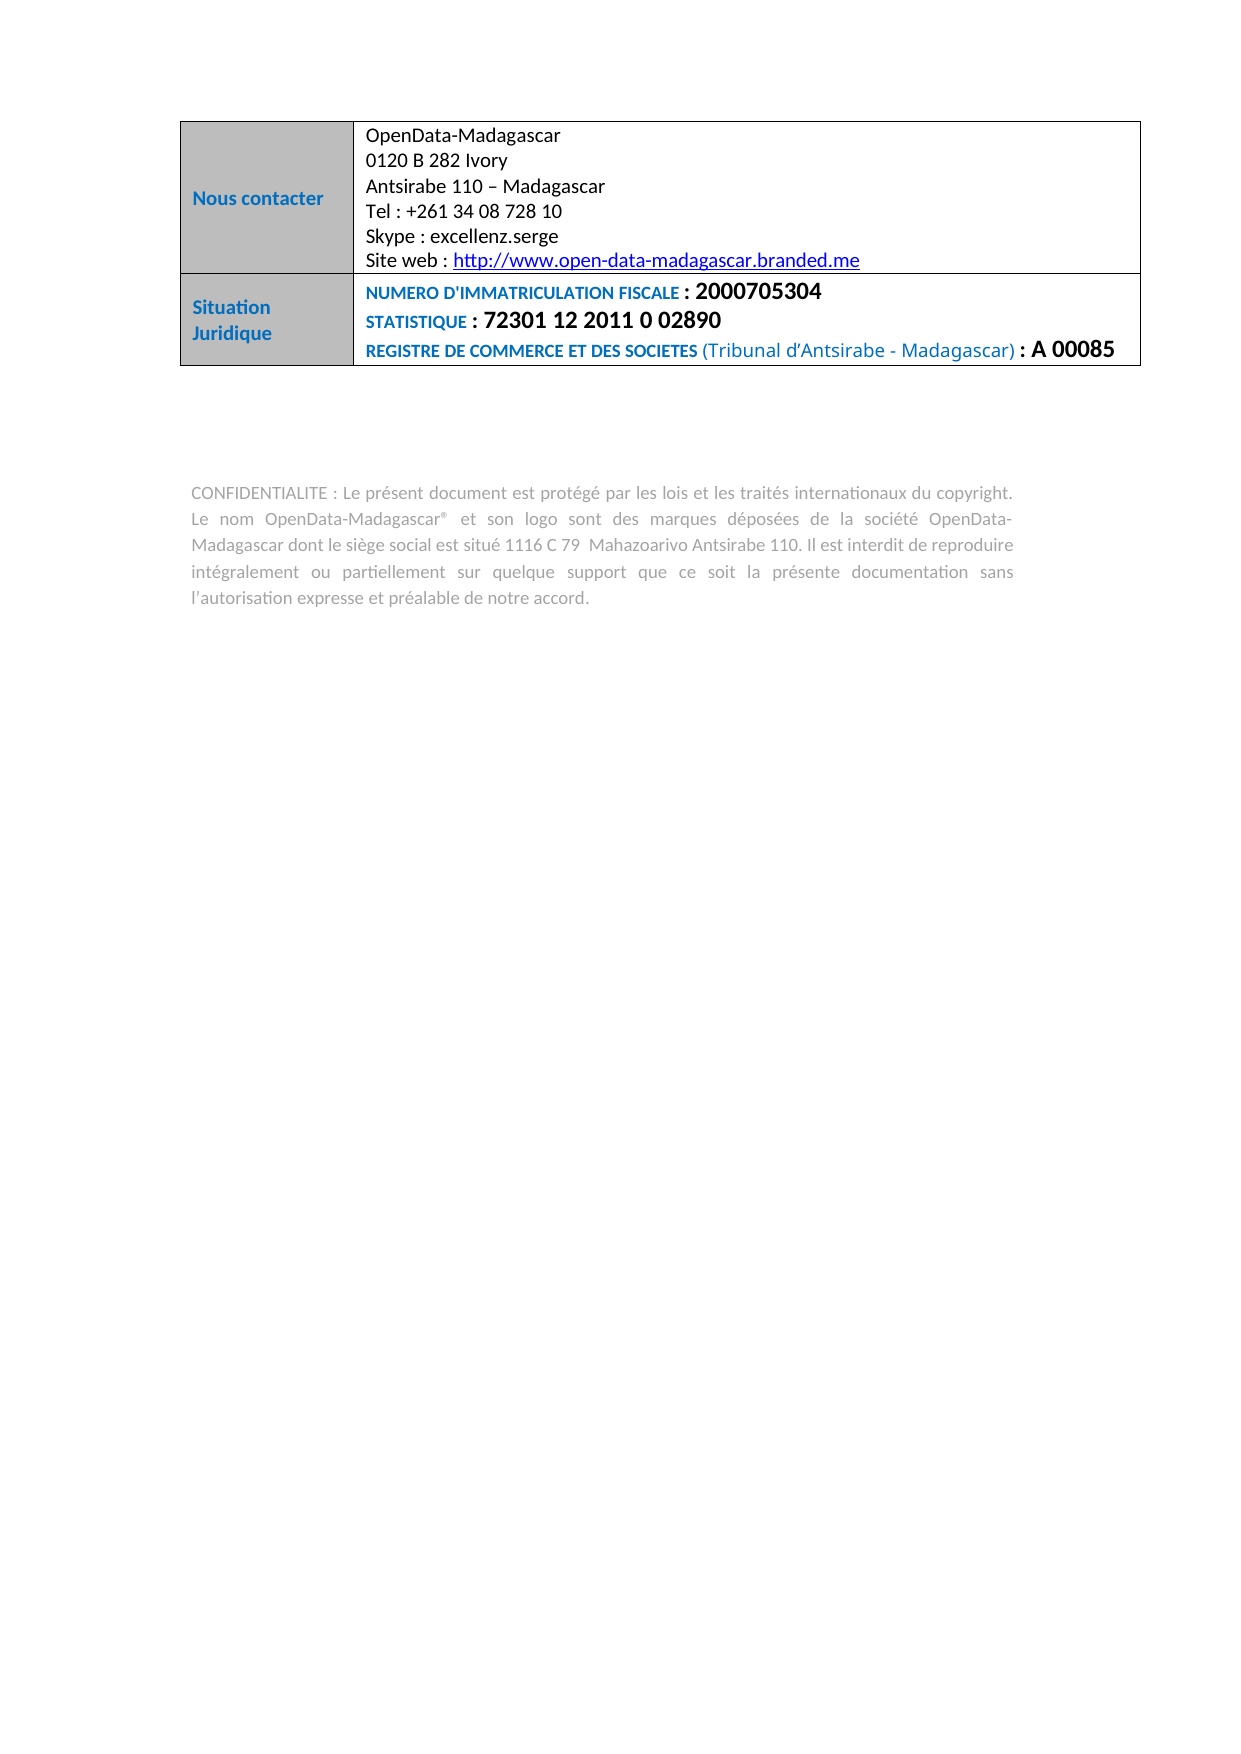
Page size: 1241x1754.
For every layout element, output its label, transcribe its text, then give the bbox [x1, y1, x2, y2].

table_cell OpenData-Madagascar 0120 B 282 Ivory Antsirabe 110 – Madagascar Tel : +261 34 08 728 10 Skype : excellenz.serge Site web : http://www.open-data-madagascar.branded.me [354, 122, 1140, 273]
table_cell Nous contacter [181, 122, 353, 273]
table_cell NUMERO D'IMMATRICULATION FISCALE : 2000705304 STATISTIQUE : 72301 12 2011 0 02890 REGISTRE DE COMMERCE ET DES SOCIETES (Tribunal d’Antsirabe - Madagascar) : A 00085 [354, 274, 1140, 365]
table_cell Situation Juridique [181, 274, 353, 365]
text CONFIDENTIALITE : Le présent document est protégé par les lois et les traités internationaux du copyright. Le nom OpenData-Madagascar® et son logo sont des marques déposées de la société OpenData-Madagascar dont le siège social est situé 1116 C 79 Mahazoarivo Antsirabe 110. Il est interdit de reproduire intégralement ou partiellement sur quelque support que ce soit la présente documentation sans l’autorisation expresse et préalable de notre accord. [191, 481, 1014, 609]
